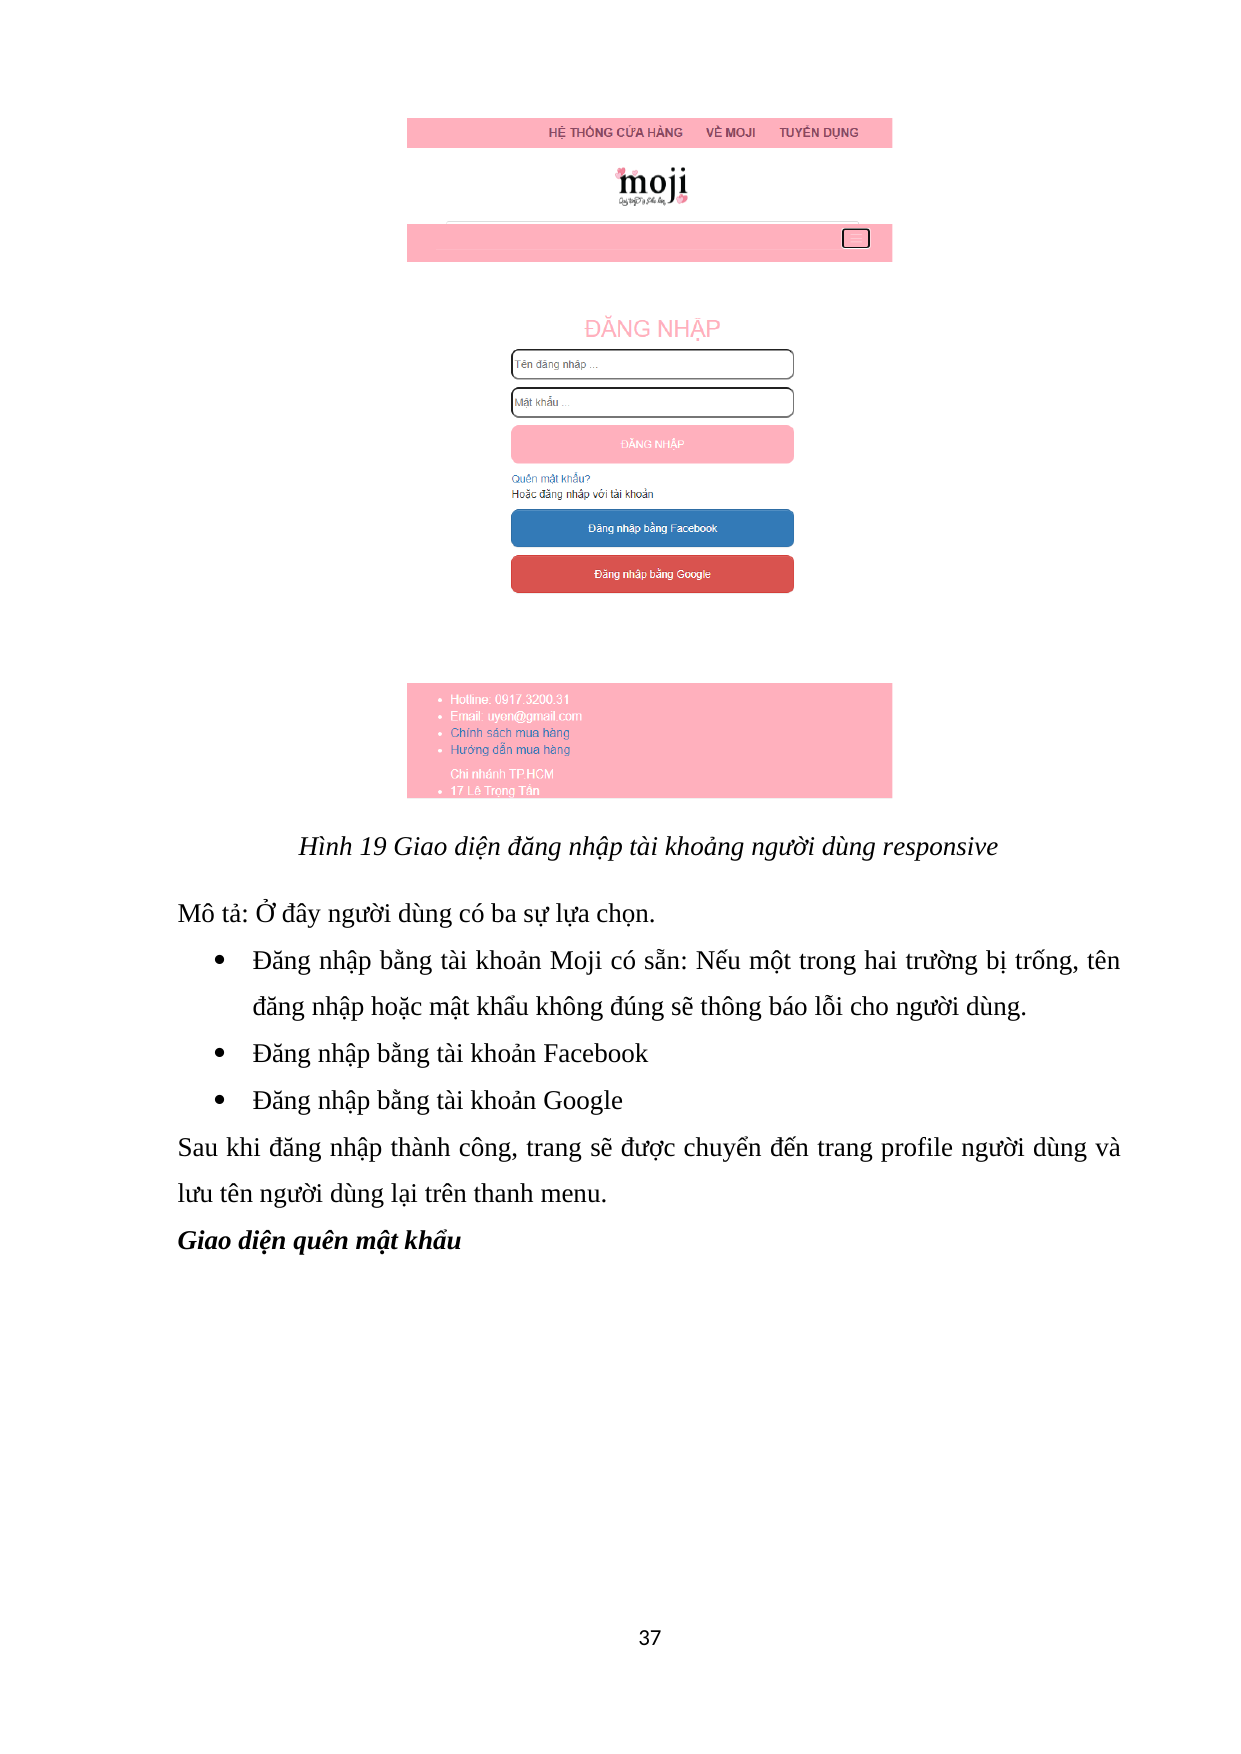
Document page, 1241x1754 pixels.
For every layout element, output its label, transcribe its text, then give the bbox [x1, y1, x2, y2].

list Đăng nhập bằng tài khoản Google [215, 1084, 1122, 1115]
list Đăng nhập bằng tài khoản Moji có sẵn: Nếu một trong hai trường bị trống, tên đăng nhập hoặc mật khẩu không đúng sẽ thông báo lỗi cho người dùng. [215, 944, 1122, 1022]
text Sau khi đăng nhập thành công, trang sẽ được chuyển đến trang profile người dùng và lưu tên người dùng lại trên thanh menu. [177, 1131, 1122, 1209]
list Đăng nhập bằng tài khoản Facebook [215, 1037, 1122, 1068]
subtitle Giao diện quên mật khẩu [177, 1224, 1122, 1255]
picture [407, 118, 893, 799]
text Mô tả: Ở đây người dùng có ba sự lựa chọn. [177, 897, 1122, 928]
text Hình 19 Giao diện đăng nhập tài khoảng người dùng responsive [177, 829, 1122, 861]
